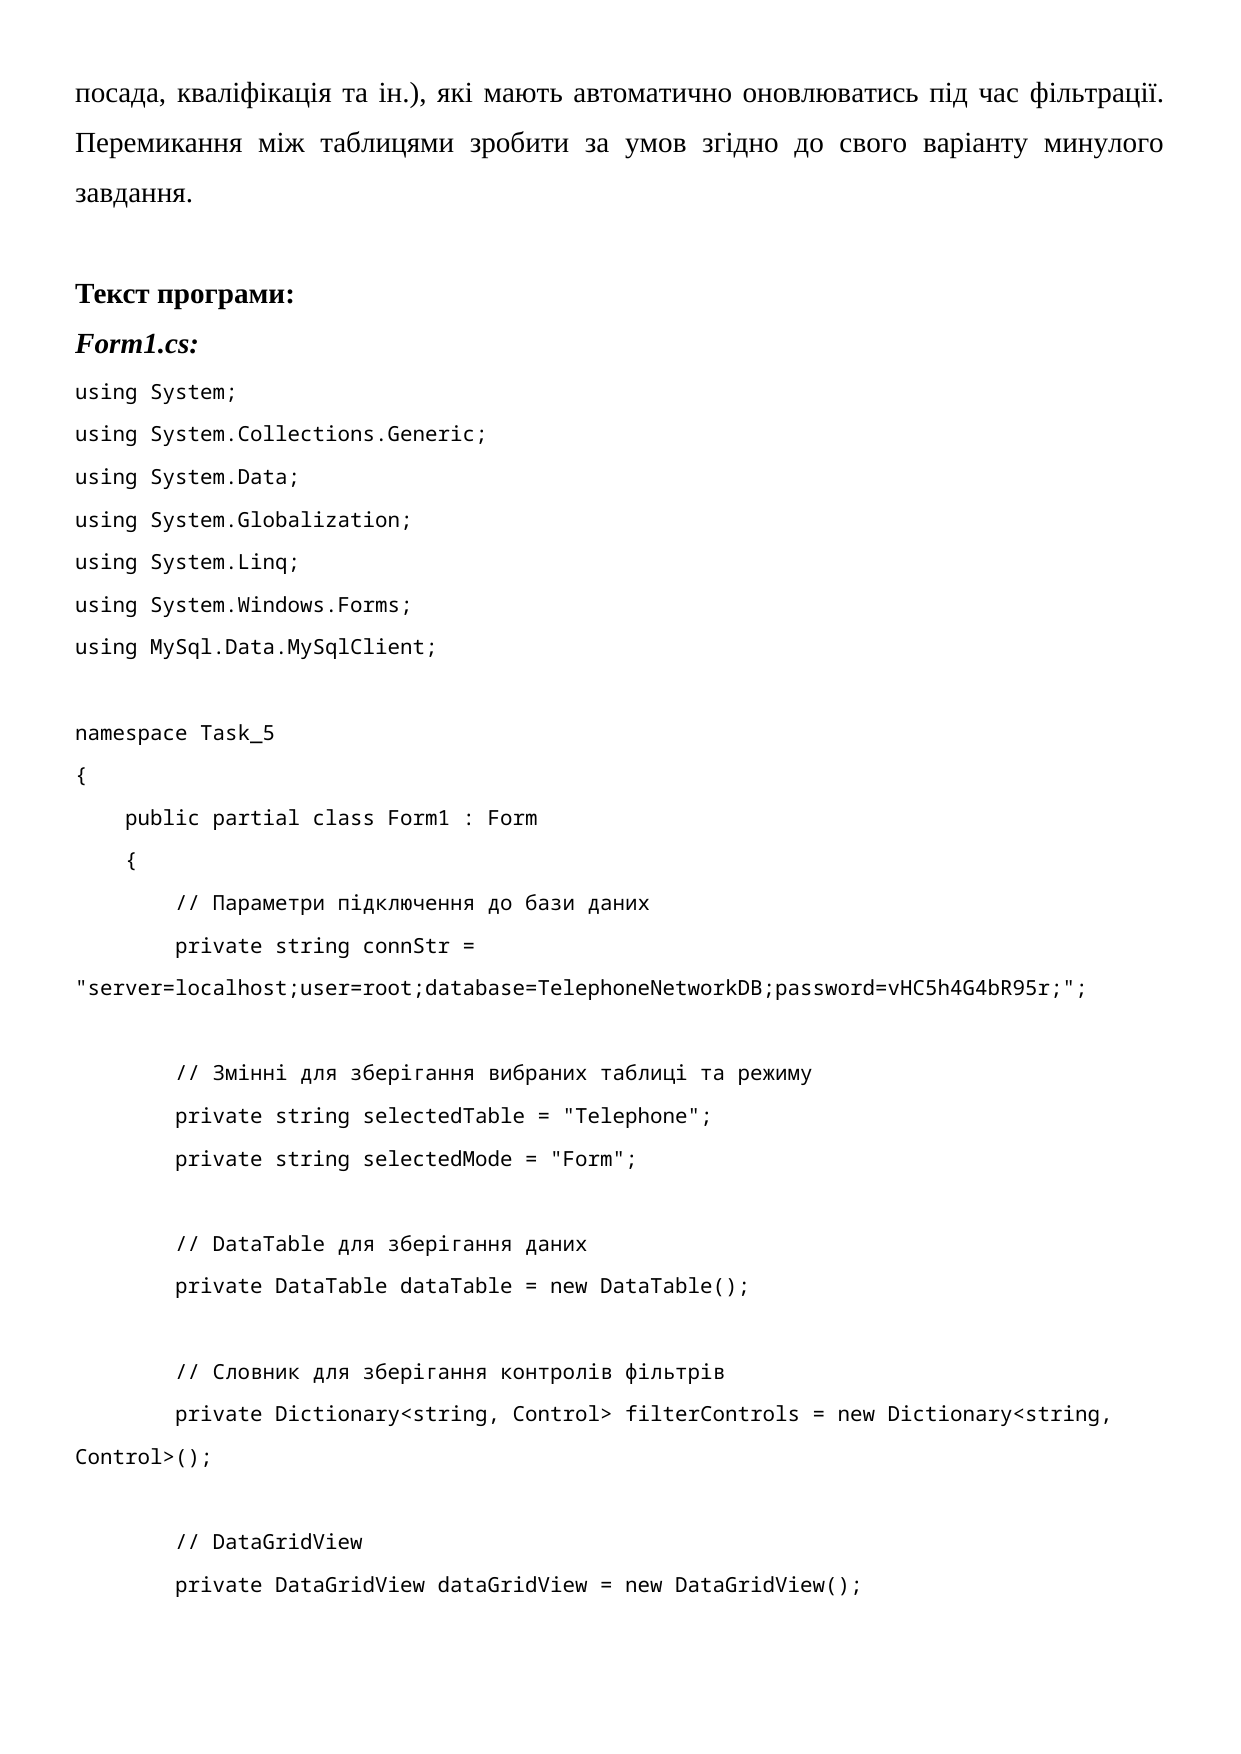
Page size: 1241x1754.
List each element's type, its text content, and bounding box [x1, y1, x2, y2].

text // Змінні для зберігання вибраних таблиці та режиму [75, 1058, 1165, 1087]
text // DataTable для зберігання даних [75, 1229, 1165, 1257]
text private DataTable dataTable = new DataTable(); [75, 1272, 1165, 1300]
text { [75, 846, 1165, 874]
text private DataGridView dataGridView = new DataGridView(); [75, 1570, 1165, 1598]
text // DataGridView [75, 1527, 1165, 1556]
text using MySql.Data.MySqlClient; [75, 632, 1165, 661]
text // Словник для зберігання контролів фільтрів [75, 1357, 1165, 1385]
text Текст програми: [75, 276, 1165, 310]
text using System.Globalization; [75, 505, 1165, 533]
text Form1.cs: [75, 327, 1165, 360]
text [75, 75, 1165, 209]
text // Параметри підключення до бази даних [75, 888, 1165, 917]
text public partial class Form1 : Form [75, 803, 1165, 831]
text using System.Collections.Generic; [75, 419, 1165, 448]
text using System.Linq; [75, 547, 1165, 576]
text private Dictionary<string, Control> filterControls = new Dictionary<string, Control>(); [75, 1399, 1165, 1470]
text using System.Data; [75, 462, 1165, 491]
text private string connStr = "server=localhost;user=root;database=TelephoneNetworkDB;password=vHC5h4G4bR95r;"; [75, 931, 1165, 1002]
text private string selectedTable = "Telephone"; [75, 1101, 1165, 1129]
text { [75, 760, 1165, 789]
text using System.Windows.Forms; [75, 590, 1165, 618]
text private string selectedMode = "Form"; [75, 1144, 1165, 1172]
text namespace Task_5 [75, 718, 1165, 746]
text using System; [75, 377, 1165, 405]
